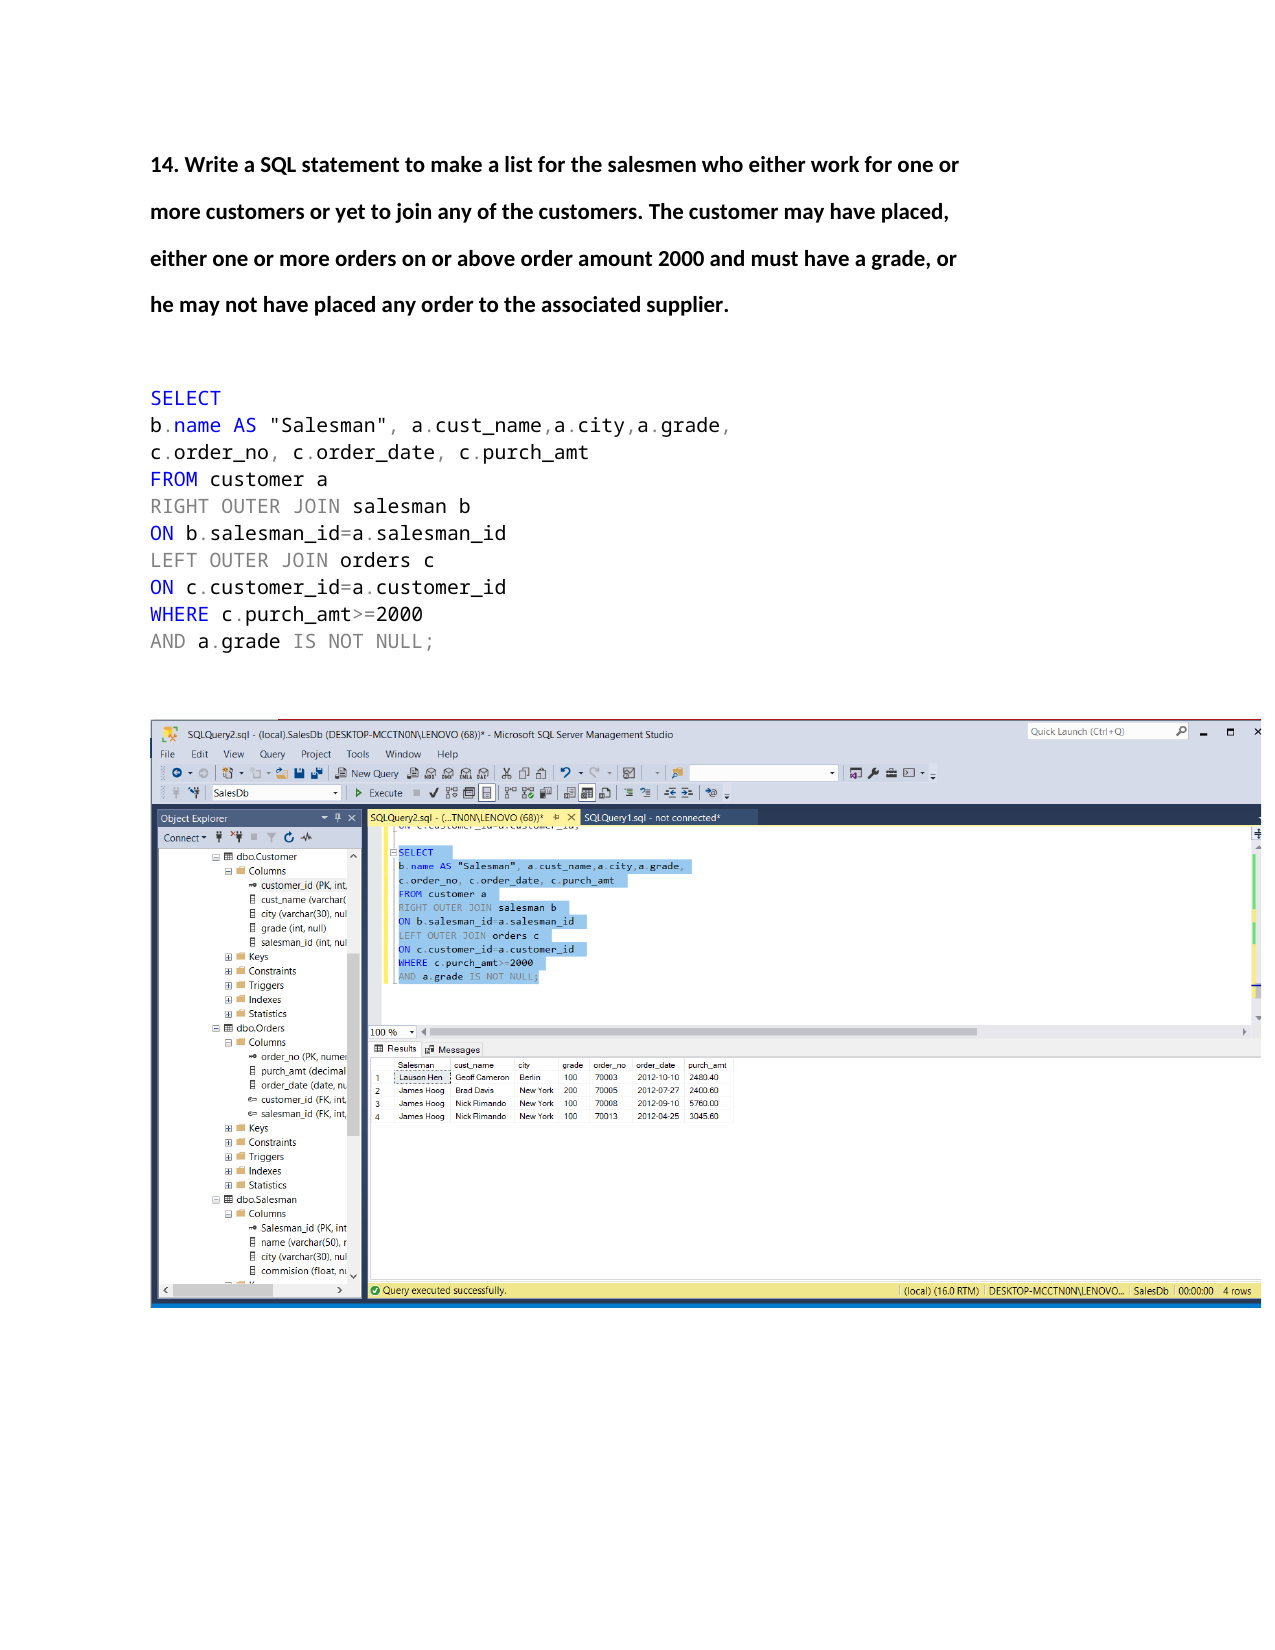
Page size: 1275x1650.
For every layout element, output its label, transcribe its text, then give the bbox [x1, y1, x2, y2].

text ON b.salesman_id=a.salesman_id [150, 519, 1125, 546]
text AND a.grade IS NOT NULL; [150, 627, 1125, 654]
text LEFT OUTER JOIN orders c [150, 546, 1125, 573]
text he may not have placed any order to the associated supplier. [150, 291, 1125, 319]
text either one or more orders on or above order amount 2000 and must have a grade, or [150, 244, 1125, 272]
text RIGHT OUTER JOIN salesman b [150, 492, 1125, 519]
text SELECT [150, 384, 1125, 411]
text FROM customer a [150, 465, 1125, 492]
text ON c.customer_id=a.customer_id [150, 573, 1125, 600]
text 14. Write a SQL statement to make a list for the salesmen who either work for one or [150, 150, 1125, 178]
text more customers or yet to join any of the customers. The customer may have placed, [150, 197, 1125, 225]
text b.name AS "Salesman", a.cust_name,a.city,a.grade, [150, 411, 1125, 438]
text WHERE c.purch_amt>=2000 [150, 600, 1125, 627]
text c.order_no, c.order_date, c.purch_amt [150, 438, 1125, 465]
picture [150, 719, 1262, 1308]
